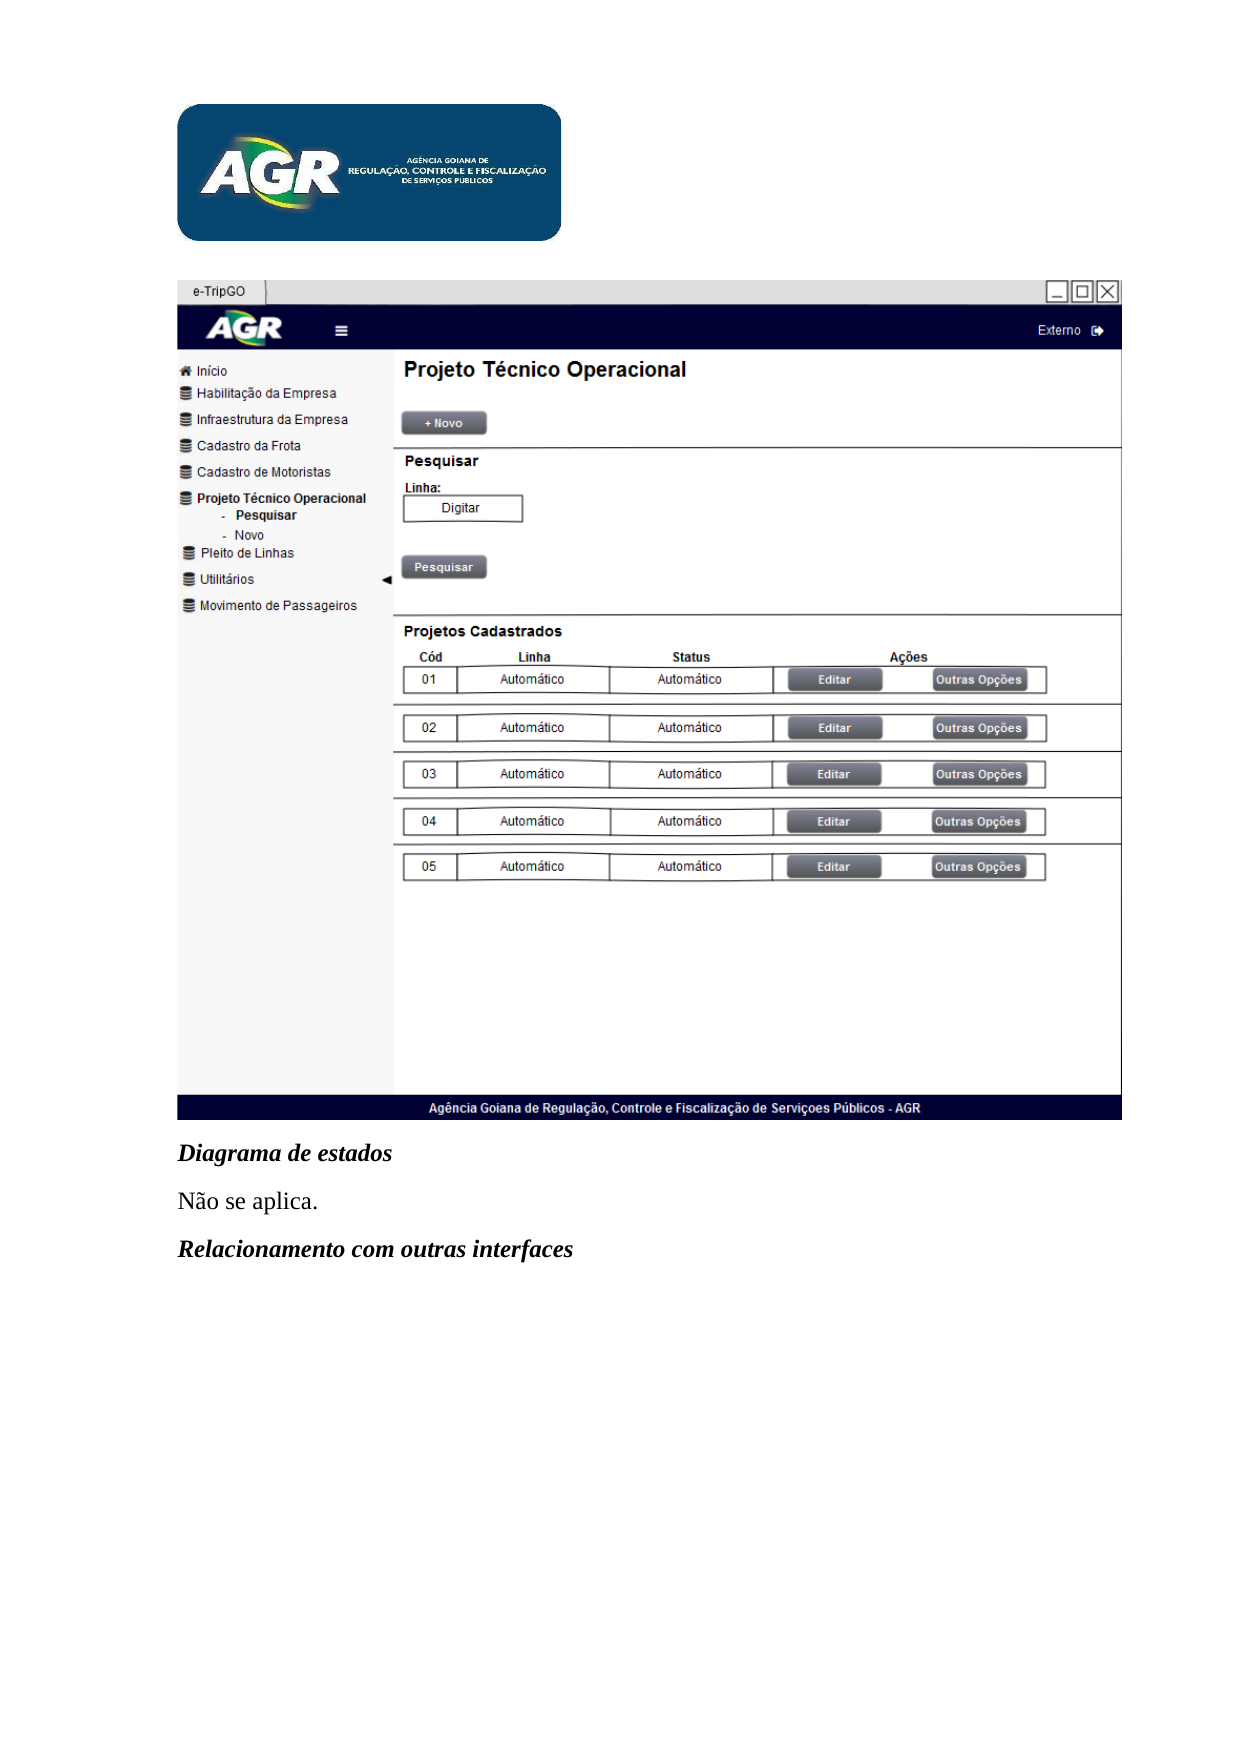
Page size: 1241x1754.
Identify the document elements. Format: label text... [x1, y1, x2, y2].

text Diagrama de estados [177, 1138, 1122, 1167]
text Relacionamento com outras interfaces [177, 1234, 1122, 1262]
text Não se aplica. [177, 1186, 1122, 1215]
picture [177, 104, 562, 241]
picture [177, 280, 1122, 1120]
